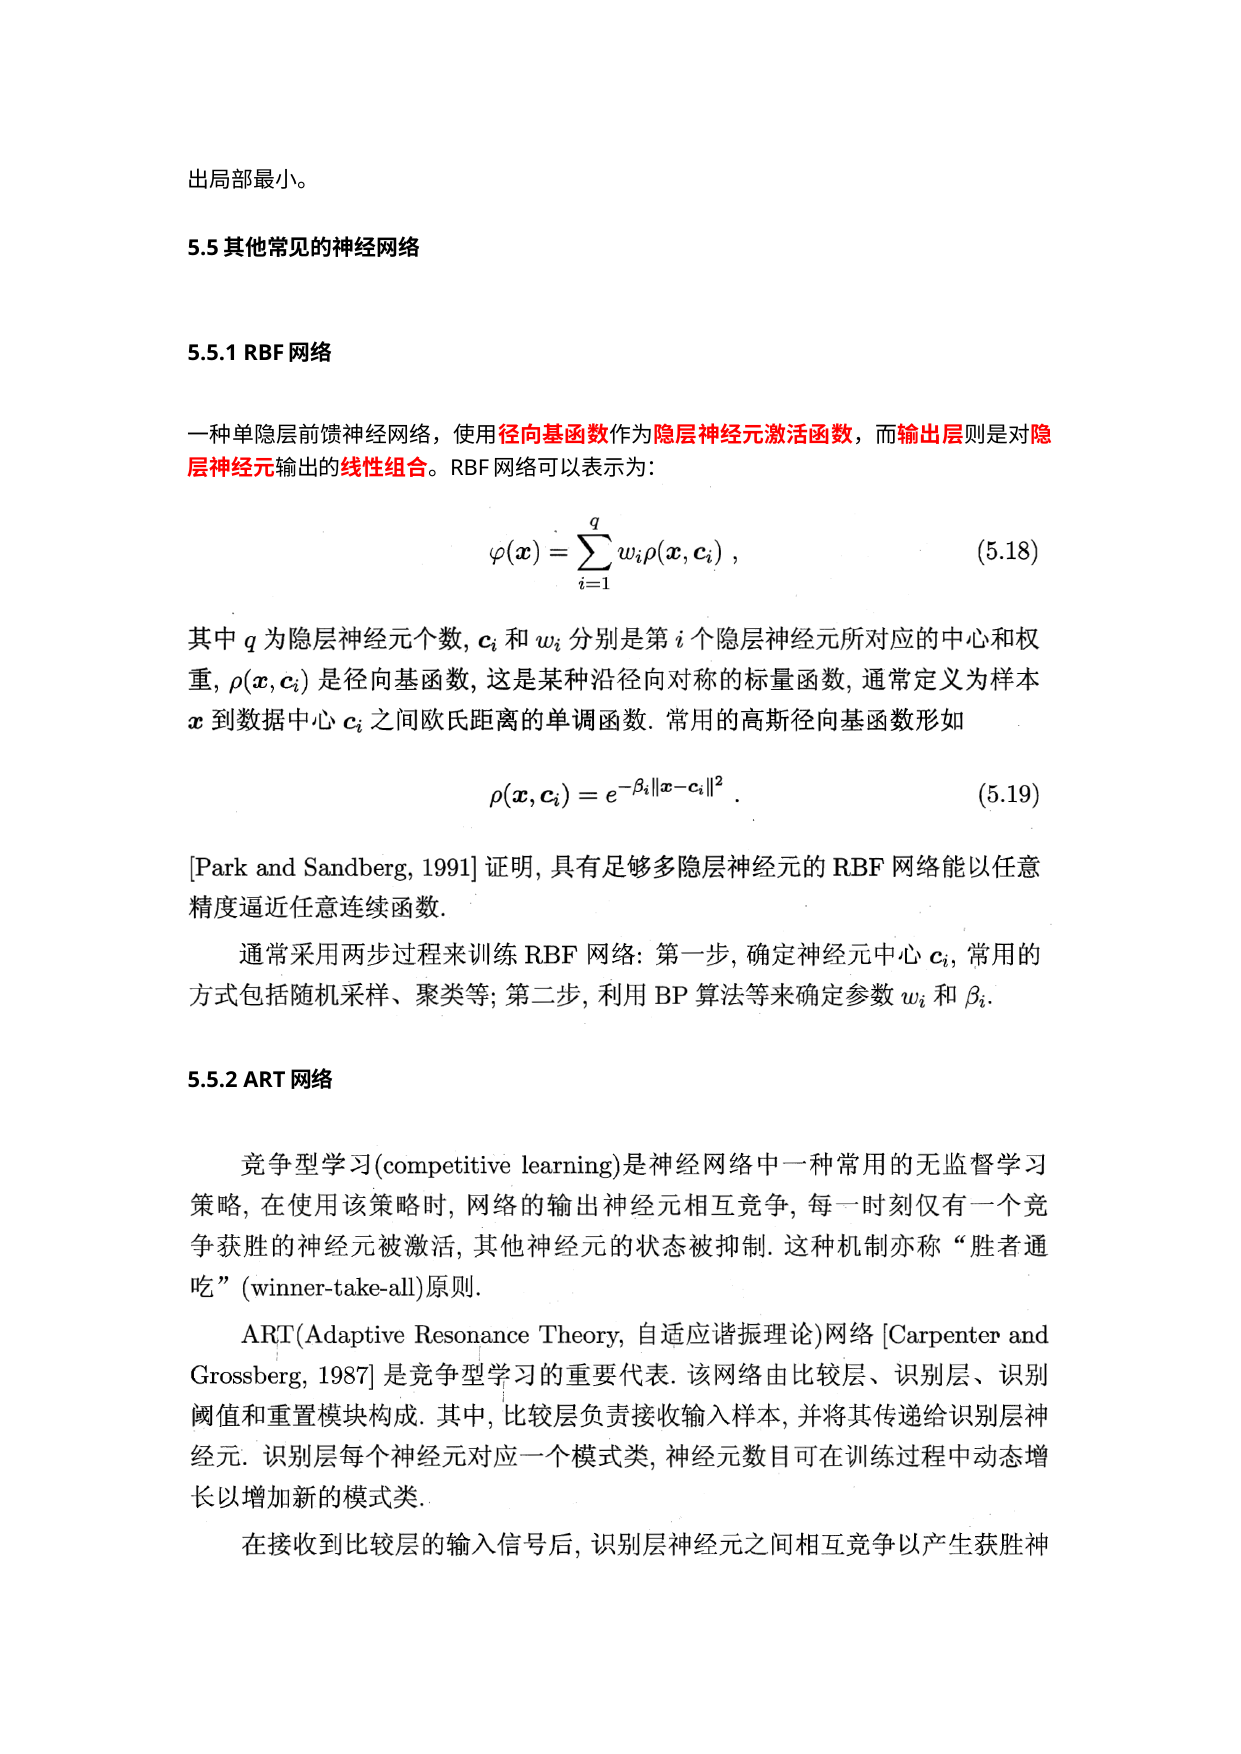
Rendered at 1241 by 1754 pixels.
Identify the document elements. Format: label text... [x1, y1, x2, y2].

picture [187, 482, 1053, 1024]
subtitle 5.5其他常见的神经网络 [187, 230, 1053, 262]
picture [187, 1144, 1053, 1561]
subtitle 5.5.1 RBF网络 [187, 334, 1053, 367]
text 一种单隐层前馈神经网络，使用径向基函数作为隐层神经元激活函数，而输出层则是对隐层神经元输出的线性组合。RBF网络可以表示为： [187, 417, 1053, 482]
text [187, 162, 1053, 194]
subtitle 5.5.2 ART网络 [187, 1062, 1053, 1094]
